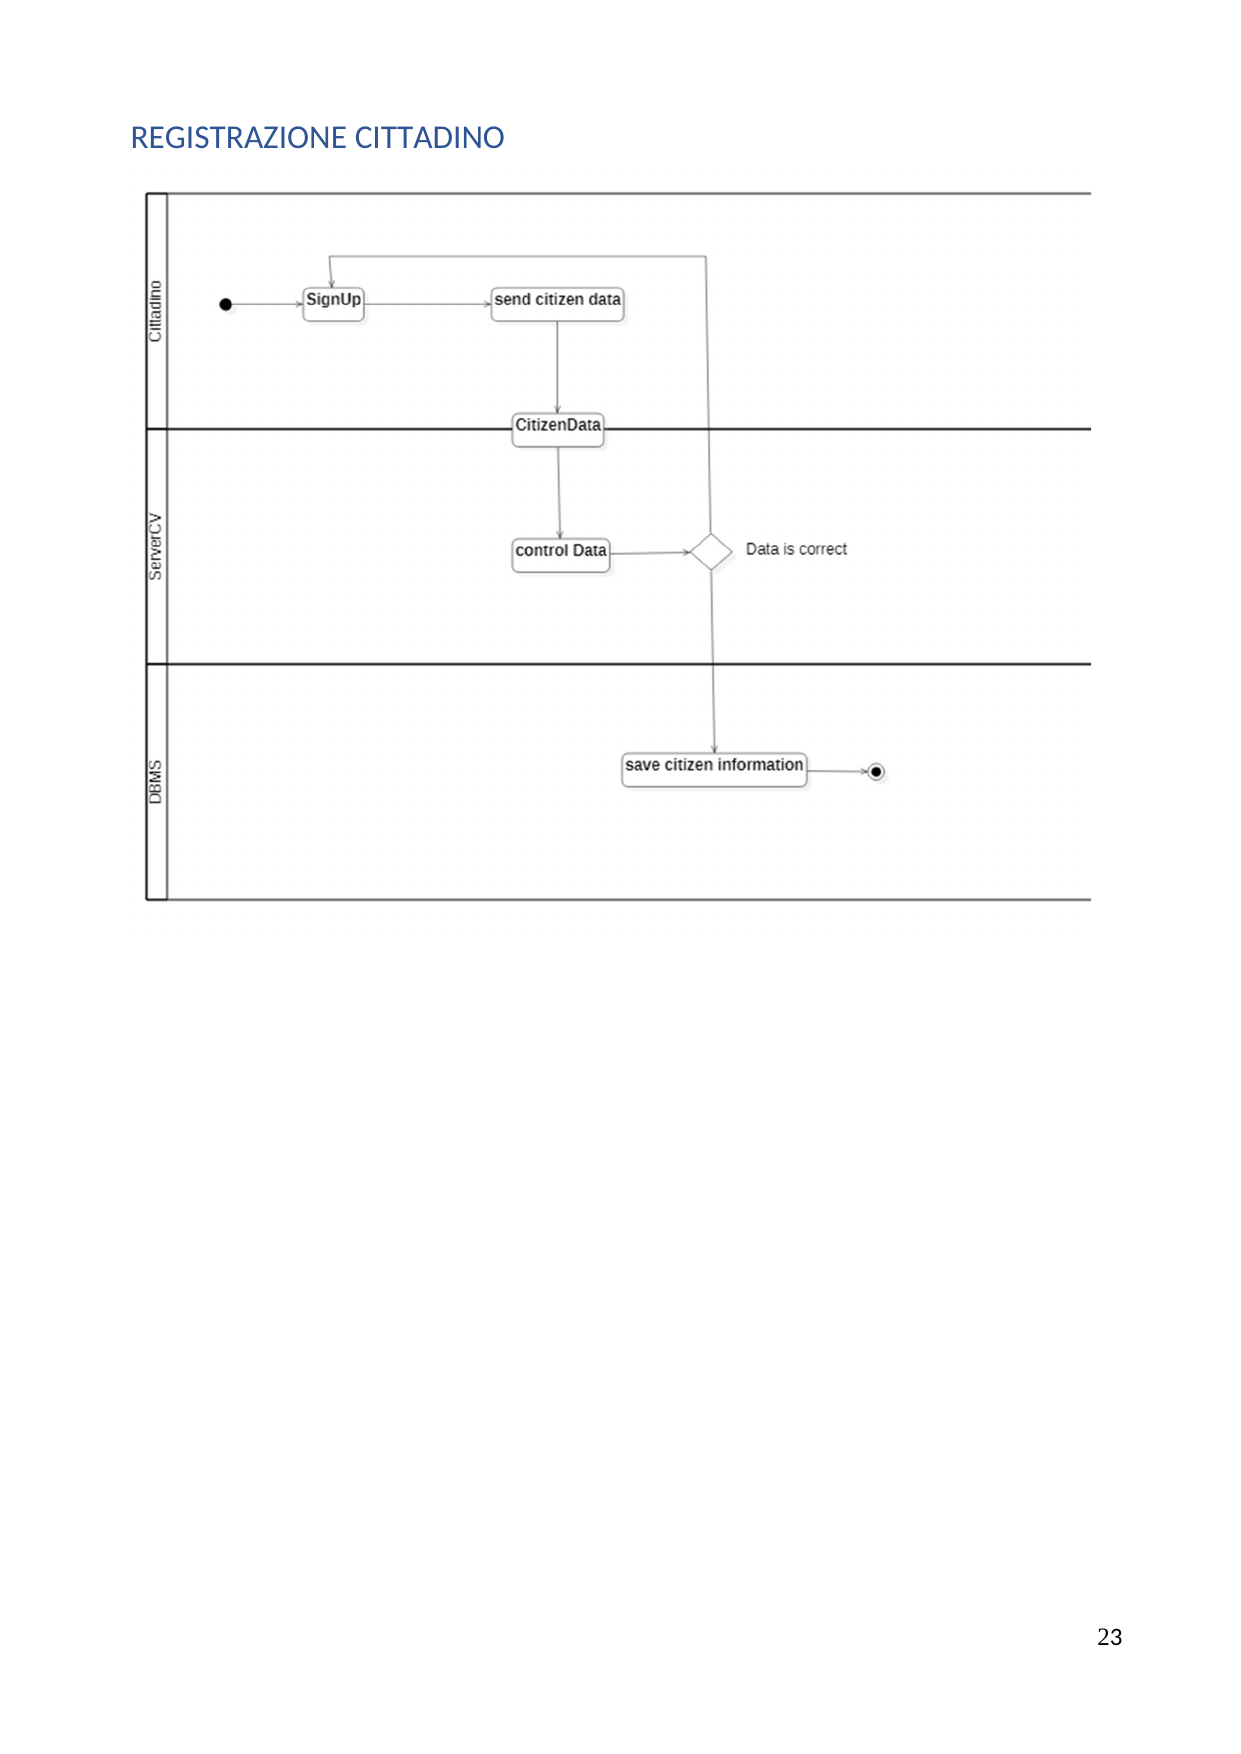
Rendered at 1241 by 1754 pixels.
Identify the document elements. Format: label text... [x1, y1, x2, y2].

picture [117, 159, 1092, 935]
subtitle REGISTRAZIONE CITTADINO [130, 116, 1146, 157]
